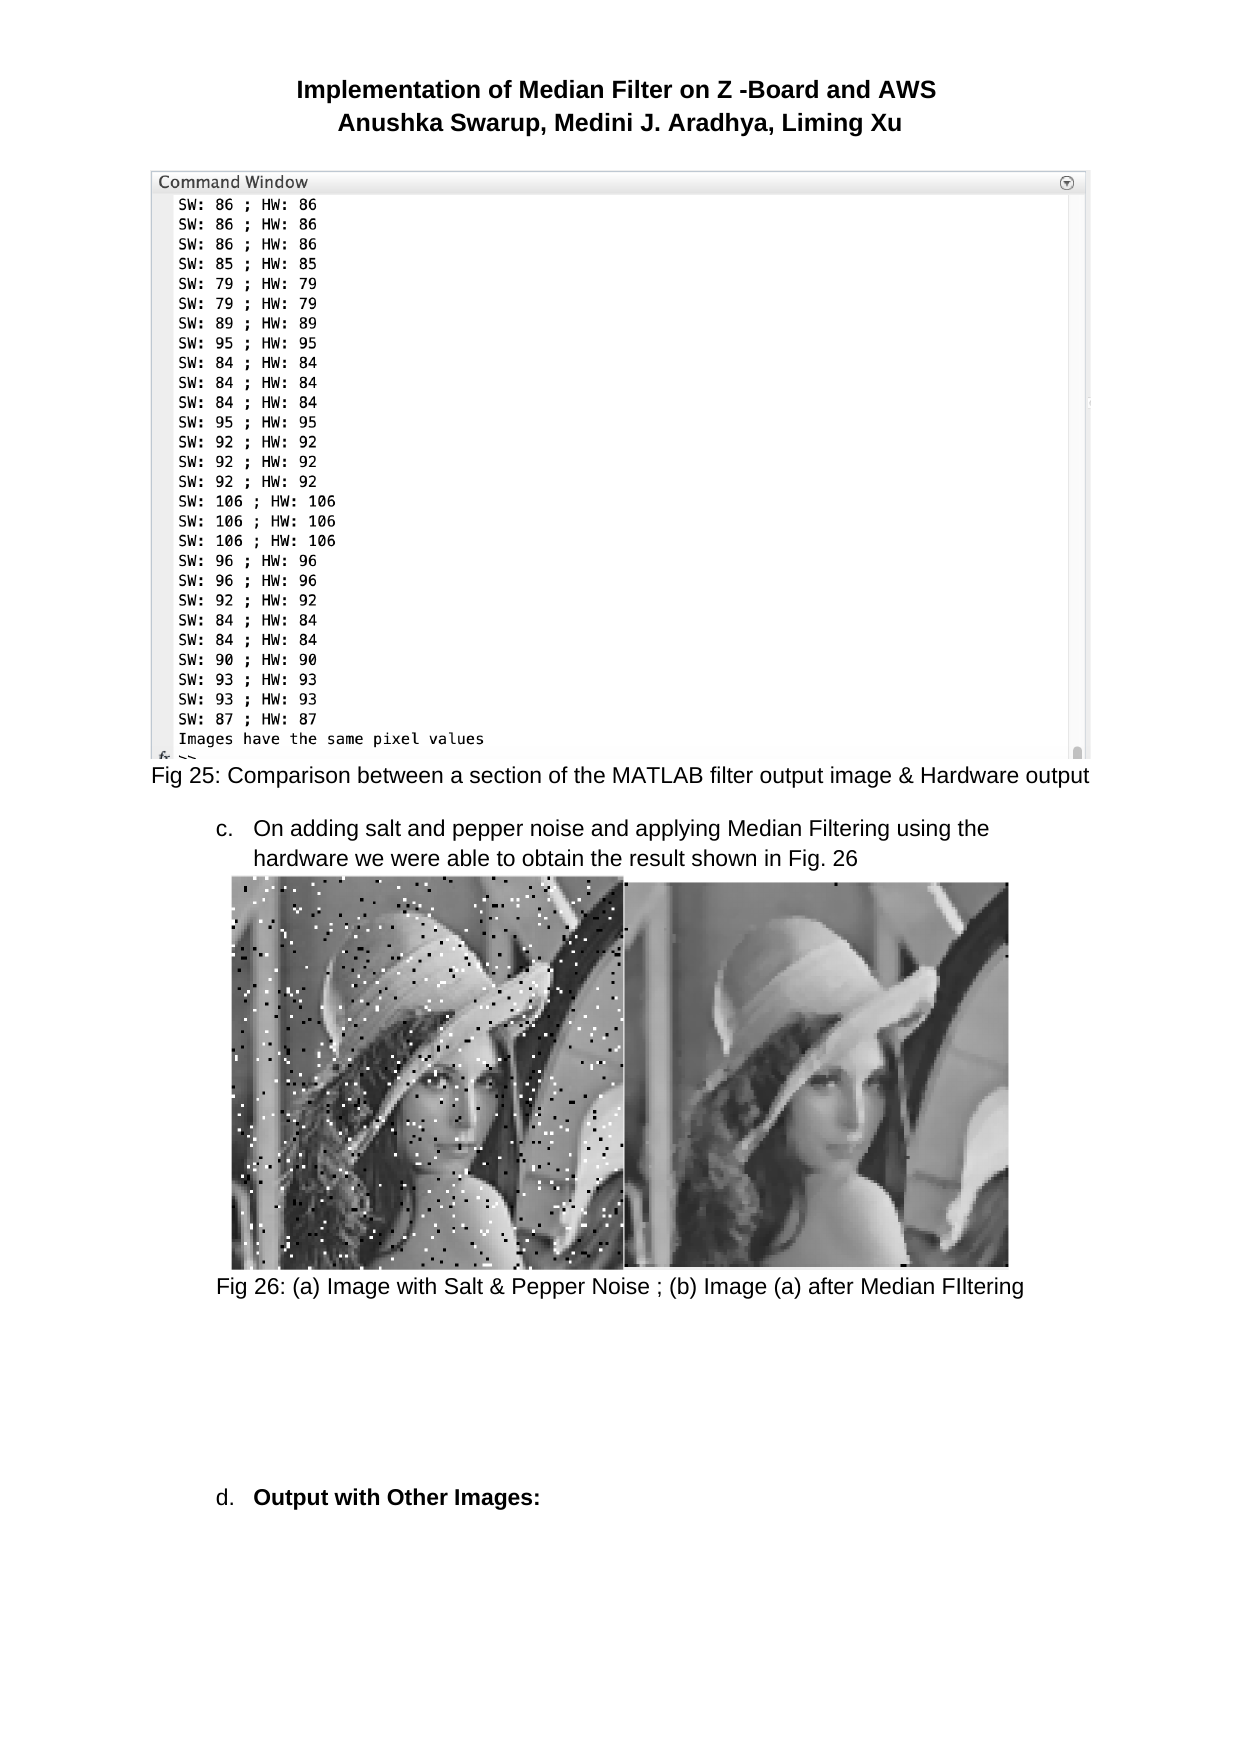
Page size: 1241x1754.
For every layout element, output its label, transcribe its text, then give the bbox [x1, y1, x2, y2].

picture [150, 170, 1091, 759]
list On adding salt and pepper noise and applying Median Filtering using the hardware we were able to obtain the result shown in Fig. 26 [216, 815, 1090, 871]
picture [231, 875, 1009, 1270]
list Output with Other Images: [216, 1484, 1090, 1510]
text Fig 26: (a) Image with Salt & Pepper Noise ; (b) Image (a) after Median FIltering [150, 1273, 1090, 1299]
text Fig 25: Comparison between a section of the MATLAB filter output image & Hardware output [150, 762, 1090, 815]
